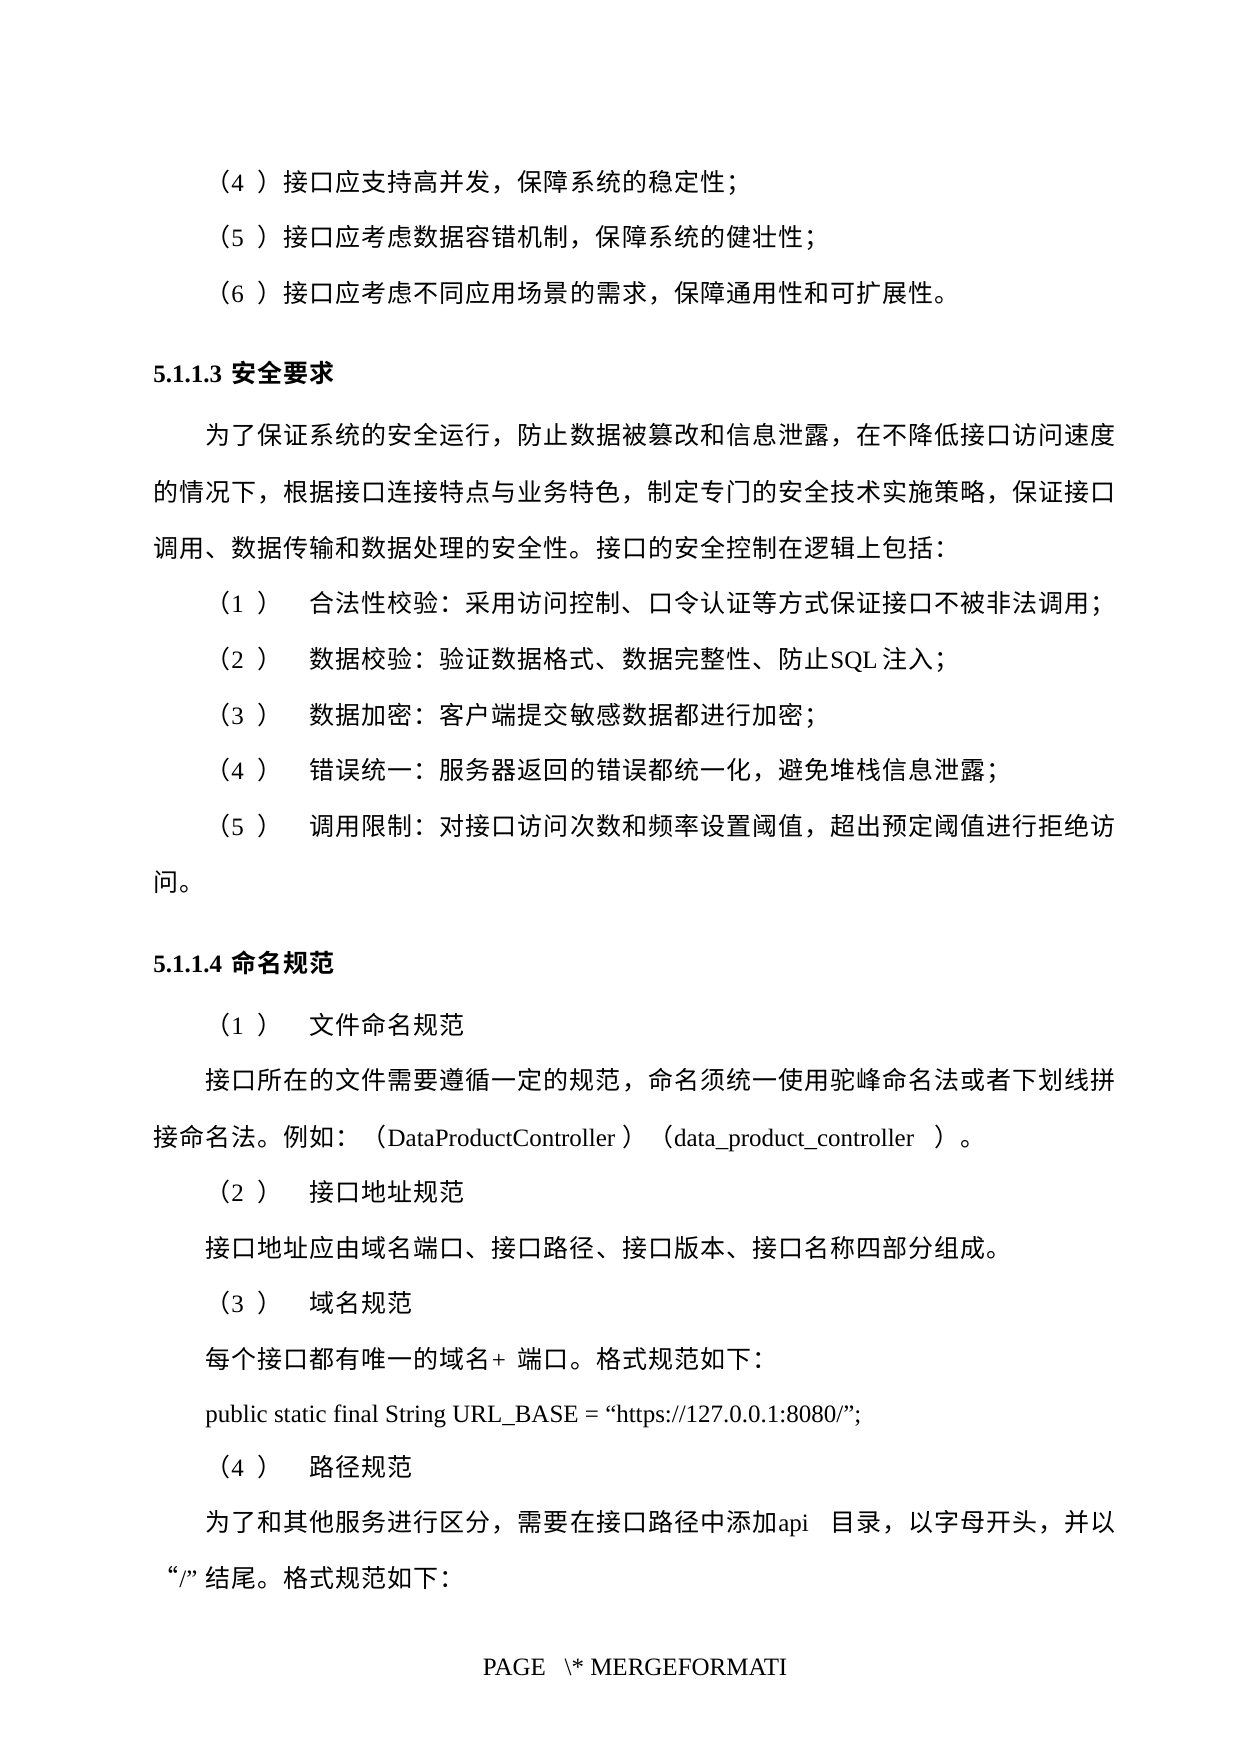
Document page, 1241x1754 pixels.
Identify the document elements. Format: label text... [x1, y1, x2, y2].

text 每个接口都有唯一的域名+端口。格式规范如下： [153, 1339, 1117, 1376]
text 为了和其他服务进行区分，需要在接口路径中添加api目录，以字母开头，并以“/”结尾。格式规范如下： [153, 1502, 1117, 1596]
list 接口地址规范 [153, 1172, 1117, 1209]
list 路径规范 [153, 1446, 1117, 1484]
text 为了保证系统的安全运行，防止数据被篡改和信息泄露，在不降低接口访问速度的情况下，根据接口连接特点与业务特色，制定专门的安全技术实施策略，保证接口调用、数据传输和数据处理的安全性。接口的安全控制在逻辑上包括： [153, 415, 1117, 565]
subtitle 安全要求 [153, 353, 1117, 391]
text （6）接口应考虑不同应用场景的需求，保障通用性和可扩展性。 [153, 273, 1117, 310]
list 数据加密：客户端提交敏感数据都进行加密； [153, 694, 1117, 732]
text public static final String URL_BASE = “https://127.0.0.1:8080/”; [153, 1394, 1117, 1432]
text （5）接口应考虑数据容错机制，保障系统的健壮性； [153, 217, 1117, 254]
text （4）接口应支持高并发，保障系统的稳定性； [153, 161, 1117, 199]
list 数据校验：验证数据格式、数据完整性、防止SQL注入； [153, 639, 1117, 676]
text 接口地址应由域名端口、接口路径、接口版本、接口名称四部分组成。 [153, 1228, 1117, 1265]
list 域名规范 [153, 1283, 1117, 1321]
list 错误统一：服务器返回的错误都统一化，避免堆栈信息泄露； [153, 750, 1117, 788]
subtitle 命名规范 [153, 943, 1117, 980]
list 合法性校验：采用访问控制、口令认证等方式保证接口不被非法调用； [153, 583, 1117, 621]
list 文件命名规范 [153, 1004, 1117, 1042]
text 接口所在的文件需要遵循一定的规范，命名须统一使用驼峰命名法或者下划线拼接命名法。例如：（DataProductController）（data_product_controller）。 [153, 1060, 1117, 1154]
list 调用限制：对接口访问次数和频率设置阈值，超出预定阈值进行拒绝访问。 [153, 806, 1117, 899]
